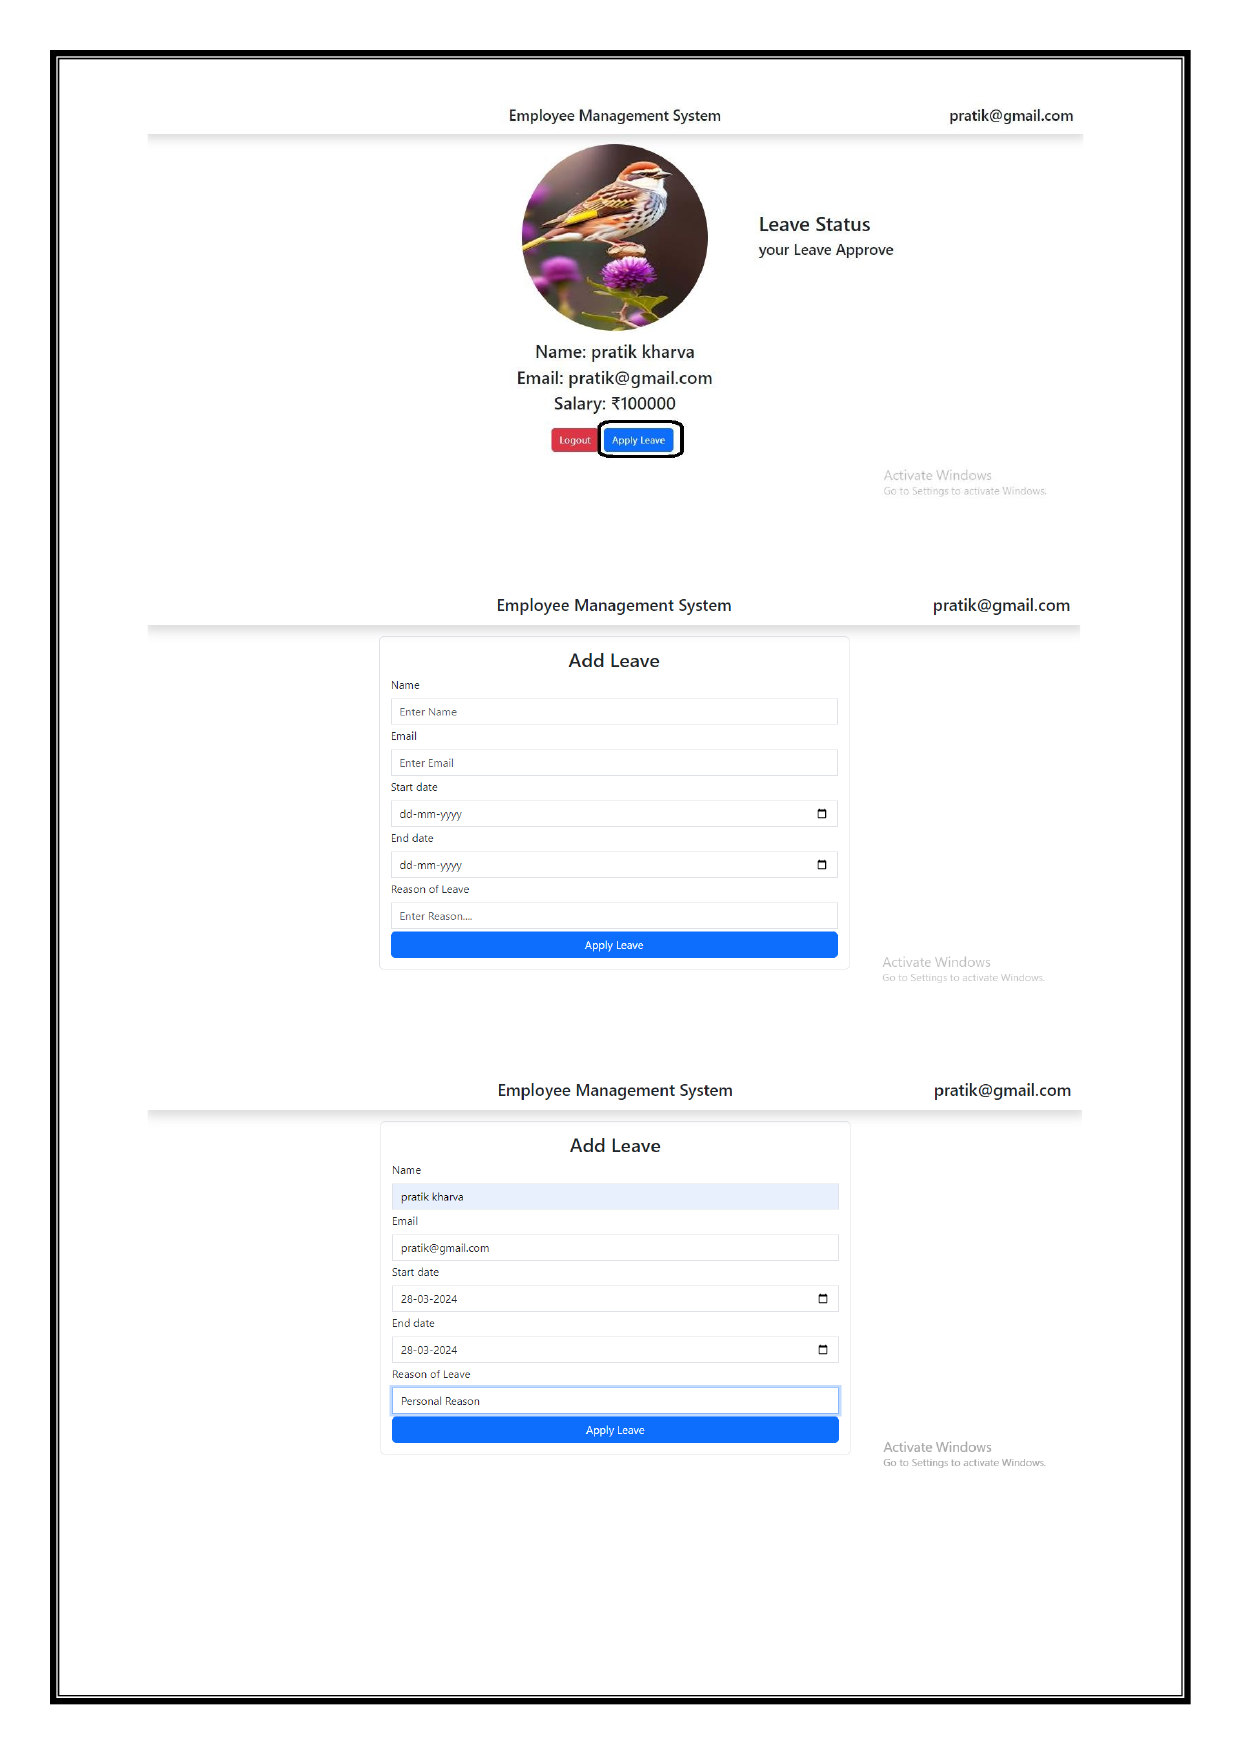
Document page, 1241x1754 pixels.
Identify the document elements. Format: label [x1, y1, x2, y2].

picture [147, 598, 1080, 983]
picture [147, 102, 1084, 499]
picture [147, 1083, 1082, 1468]
